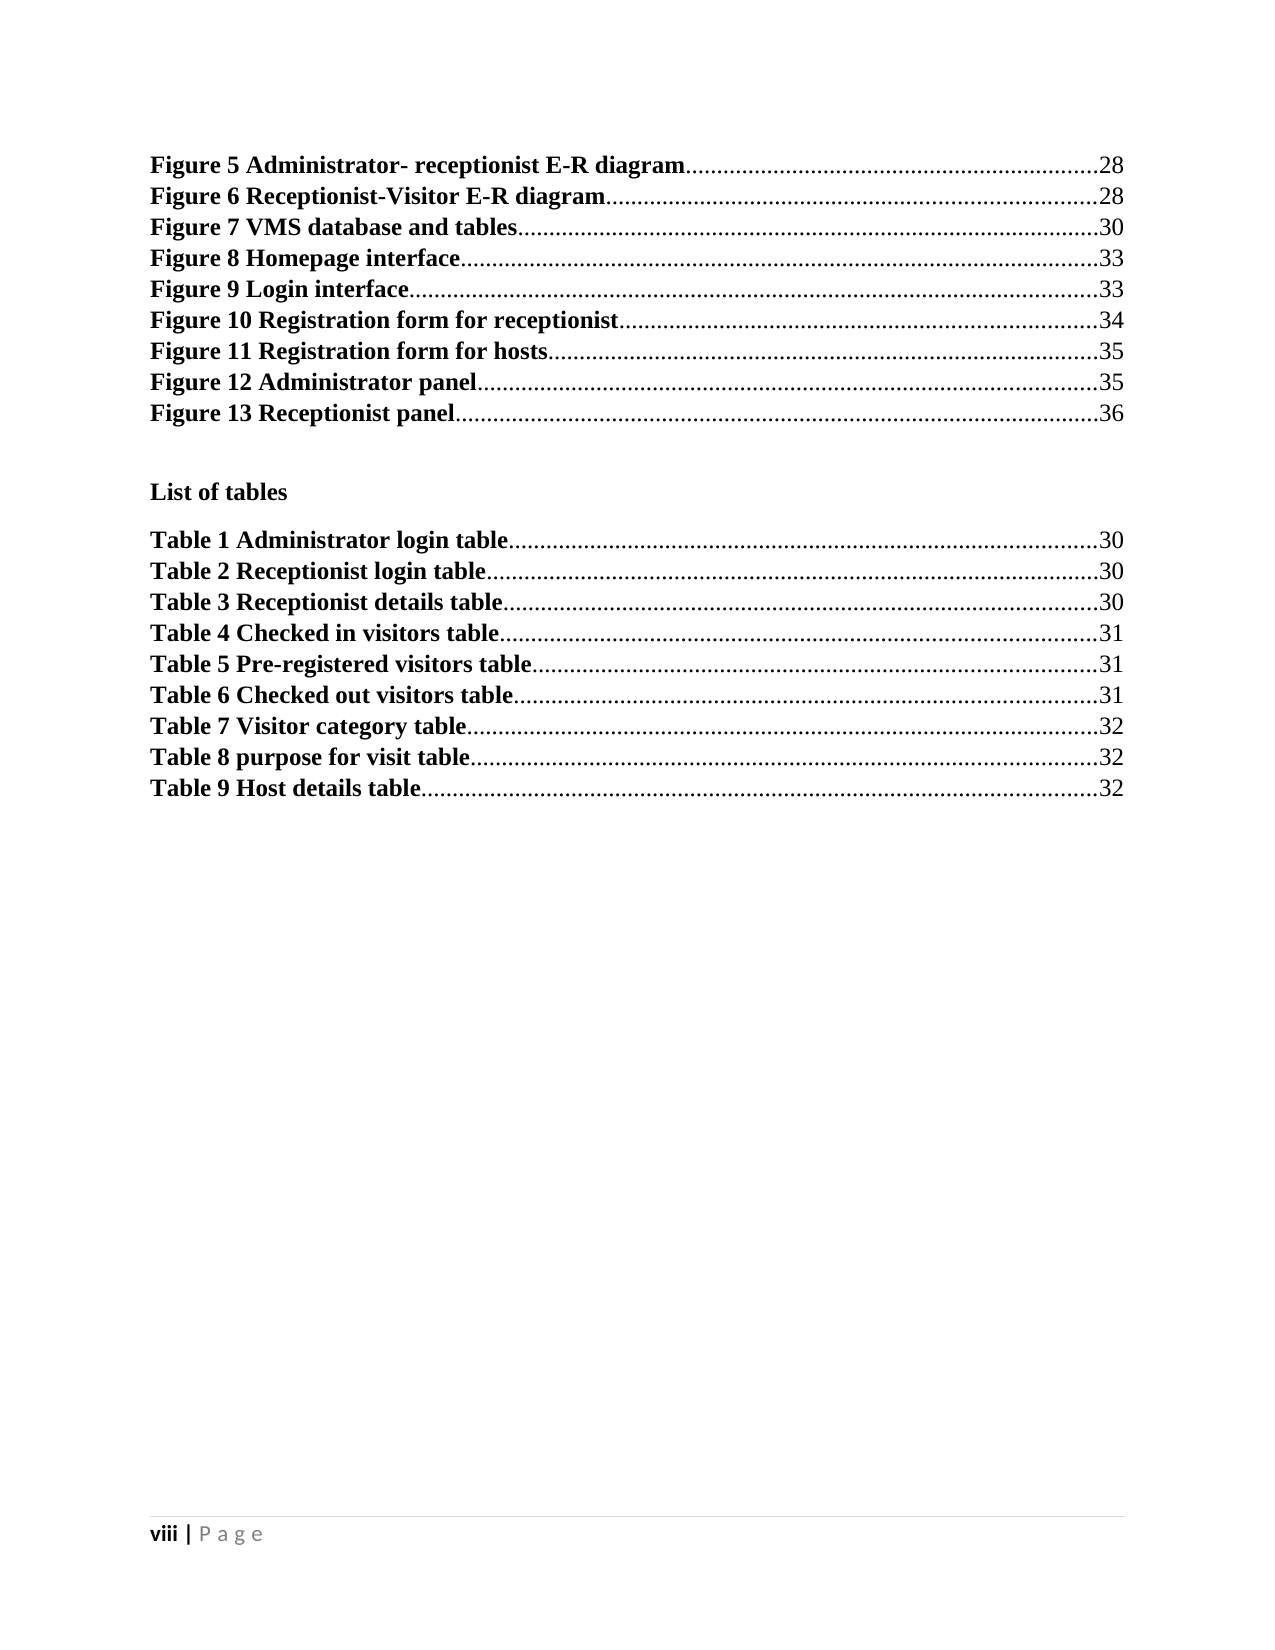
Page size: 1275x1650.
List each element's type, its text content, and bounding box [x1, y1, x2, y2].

text Figure 7 VMS database and tables 30 [150, 212, 1125, 241]
text Table 9 Host details table 32 [150, 773, 1125, 802]
text List of tables [150, 477, 1125, 506]
text Table 8 purpose for visit table 32 [150, 742, 1125, 771]
text Figure 13 Receptionist panel 36 [150, 398, 1125, 427]
text Table 6 Checked out visitors table 31 [150, 680, 1125, 709]
text Figure 10 Registration form for receptionist 34 [150, 305, 1125, 334]
text Figure 11 Registration form for hosts 35 [150, 336, 1125, 365]
text Figure 5 Administrator- receptionist E-R diagram 28 [150, 150, 1125, 179]
text Table 7 Visitor category table 32 [150, 711, 1125, 740]
text Table 2 Receptionist login table 30 [150, 556, 1125, 584]
text Table 1 Administrator login table 30 [150, 525, 1125, 553]
text Figure 8 Homepage interface 33 [150, 243, 1125, 272]
text Figure 9 Login interface 33 [150, 274, 1125, 303]
text Table 4 Checked in visitors table 31 [150, 618, 1125, 647]
text Figure 6 Receptionist-Visitor E-R diagram 28 [150, 181, 1125, 210]
text Figure 12 Administrator panel 35 [150, 367, 1125, 396]
text Table 3 Receptionist details table 30 [150, 587, 1125, 616]
text Table 5 Pre-registered visitors table 31 [150, 649, 1125, 678]
